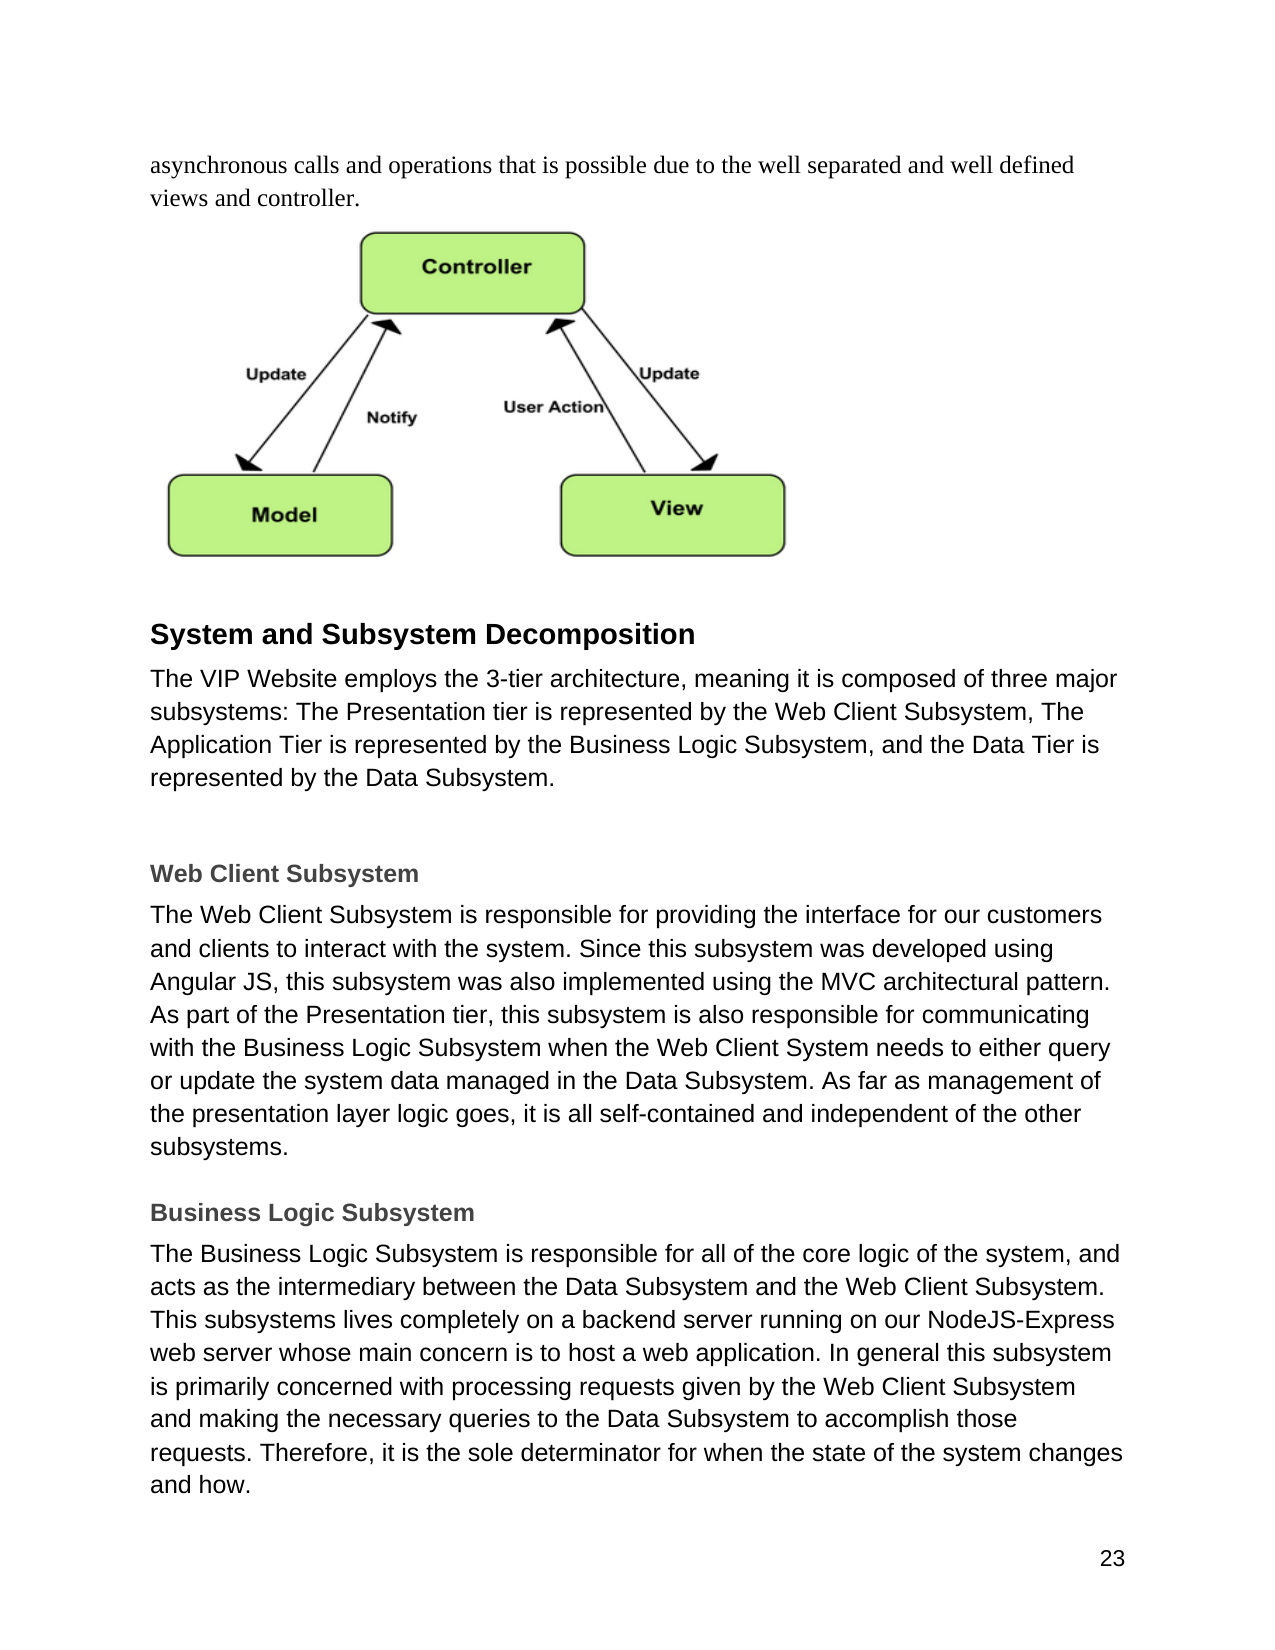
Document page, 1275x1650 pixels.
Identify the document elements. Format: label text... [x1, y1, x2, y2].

text The VIP Website employs the 3-tier architecture, meaning it is composed of three major subsystems: The Presentation tier is represented by the Web Client Subsystem, The Application Tier is represented by the Business Logic Subsystem, and the Data Tier is represented by the Data Subsystem. [150, 663, 1125, 791]
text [150, 150, 1125, 212]
subtitle Web Client Subsystem [150, 859, 1125, 888]
text The Web Client Subsystem is responsible for providing the interface for our customers and clients to interact with the system. Since this subsystem was developed using Angular JS, this subsystem was also implemented using the MVC architectural pattern. [150, 901, 1125, 995]
subtitle System and Subsystem Decomposition [150, 617, 1125, 650]
text The Business Logic Subsystem is responsible for all of the core logic of the system, and acts as the intermediary between the Data Subsystem and the Web Client Subsystem. [150, 1239, 1125, 1301]
picture [150, 216, 806, 576]
text This subsystems lives completely on a backend server running on our NodeJS-Express web server whose main concern is to host a web application. In general this subsystem is primarily concerned with processing requests given by the Web Client Subsystem and making the necessary queries to the Data Subsystem to accomplish those requests. Therefore, it is the sole determinator for when the state of the system changes and how. [150, 1305, 1125, 1499]
text As part of the Presentation tier, this subsystem is also responsible for communicating with the Business Logic Subsystem when the Web Client System needs to either query or update the system data managed in the Data Subsystem. As far as management of the presentation layer logic goes, it is all self-contained and independent of the other subsystems. [150, 999, 1125, 1160]
subtitle Business Logic Subsystem [150, 1198, 1125, 1227]
